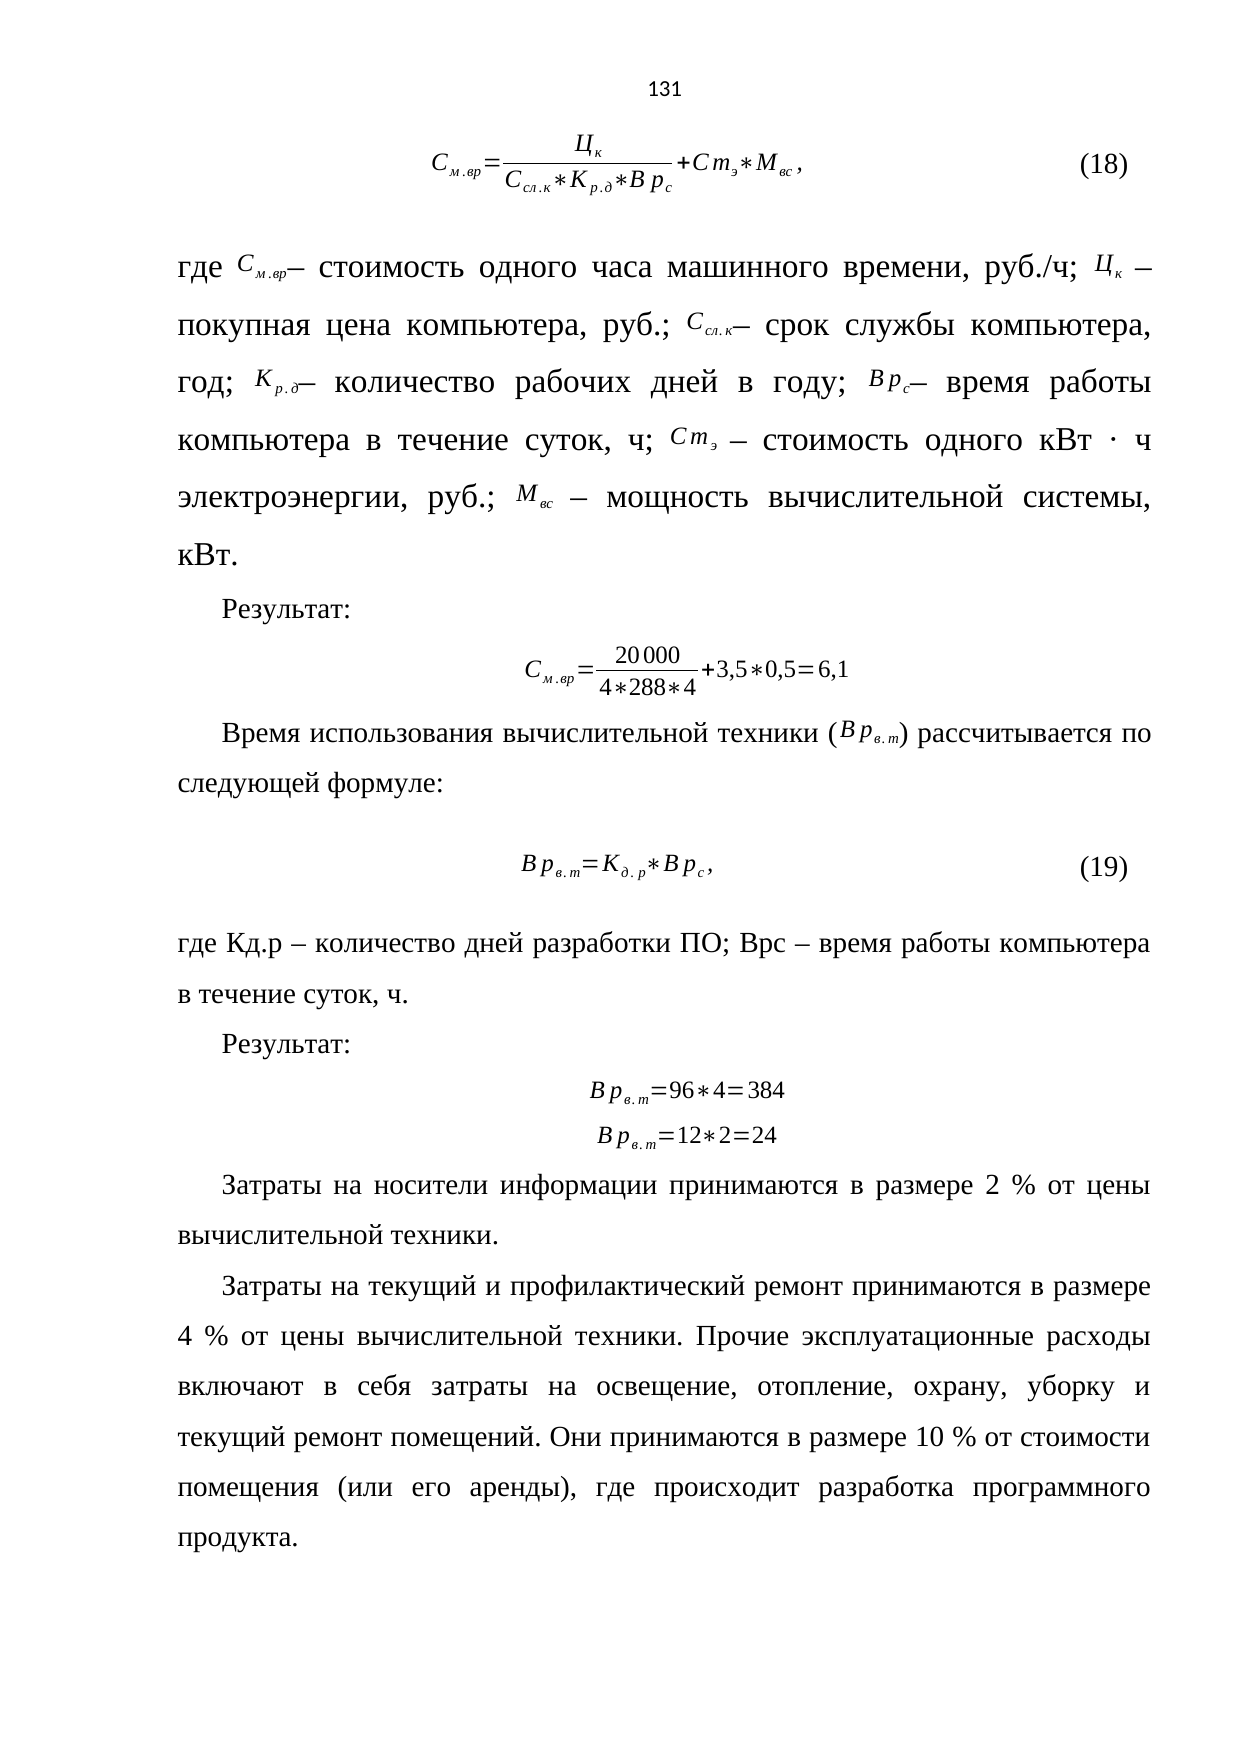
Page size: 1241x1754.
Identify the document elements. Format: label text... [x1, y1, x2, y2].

text Время использования вычислительной техники () рассчитывается по следующей формуле: [177, 715, 1152, 798]
text Затраты на текущий и профилактический ремонт принимаются в размере 4 % от цены вычислительной техники. Прочие эксплуатационные расходы включают в себя затраты на освещение, отопление, охрану, уборку и текущий ремонт помещений. Они принимаются в размере 10 % от стоимости помещения (или его аренды), где происходит разработка программного продукта. [177, 1268, 1152, 1553]
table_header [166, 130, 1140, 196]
text где – стоимость одного часа машинного времени, руб./ч; – покупная цена компьютера, руб.; – срок службы компьютера, год; – количество рабочих дней в году; – время работы компьютера в течение суток, ч; – стоимость одного кВт · ч электроэнергии, руб.; – мощность вычислительной системы, кВт. [177, 246, 1152, 572]
text Затраты на носители информации принимаются в размере 2 % от цены вычислительной техники. [177, 1167, 1152, 1251]
text где Кд.р – количество дней разработки ПО; Врс – время работы компьютера в течение суток, ч. [177, 926, 1152, 1009]
text Результат: [177, 1026, 1152, 1060]
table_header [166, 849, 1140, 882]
text Результат: [177, 591, 1152, 625]
